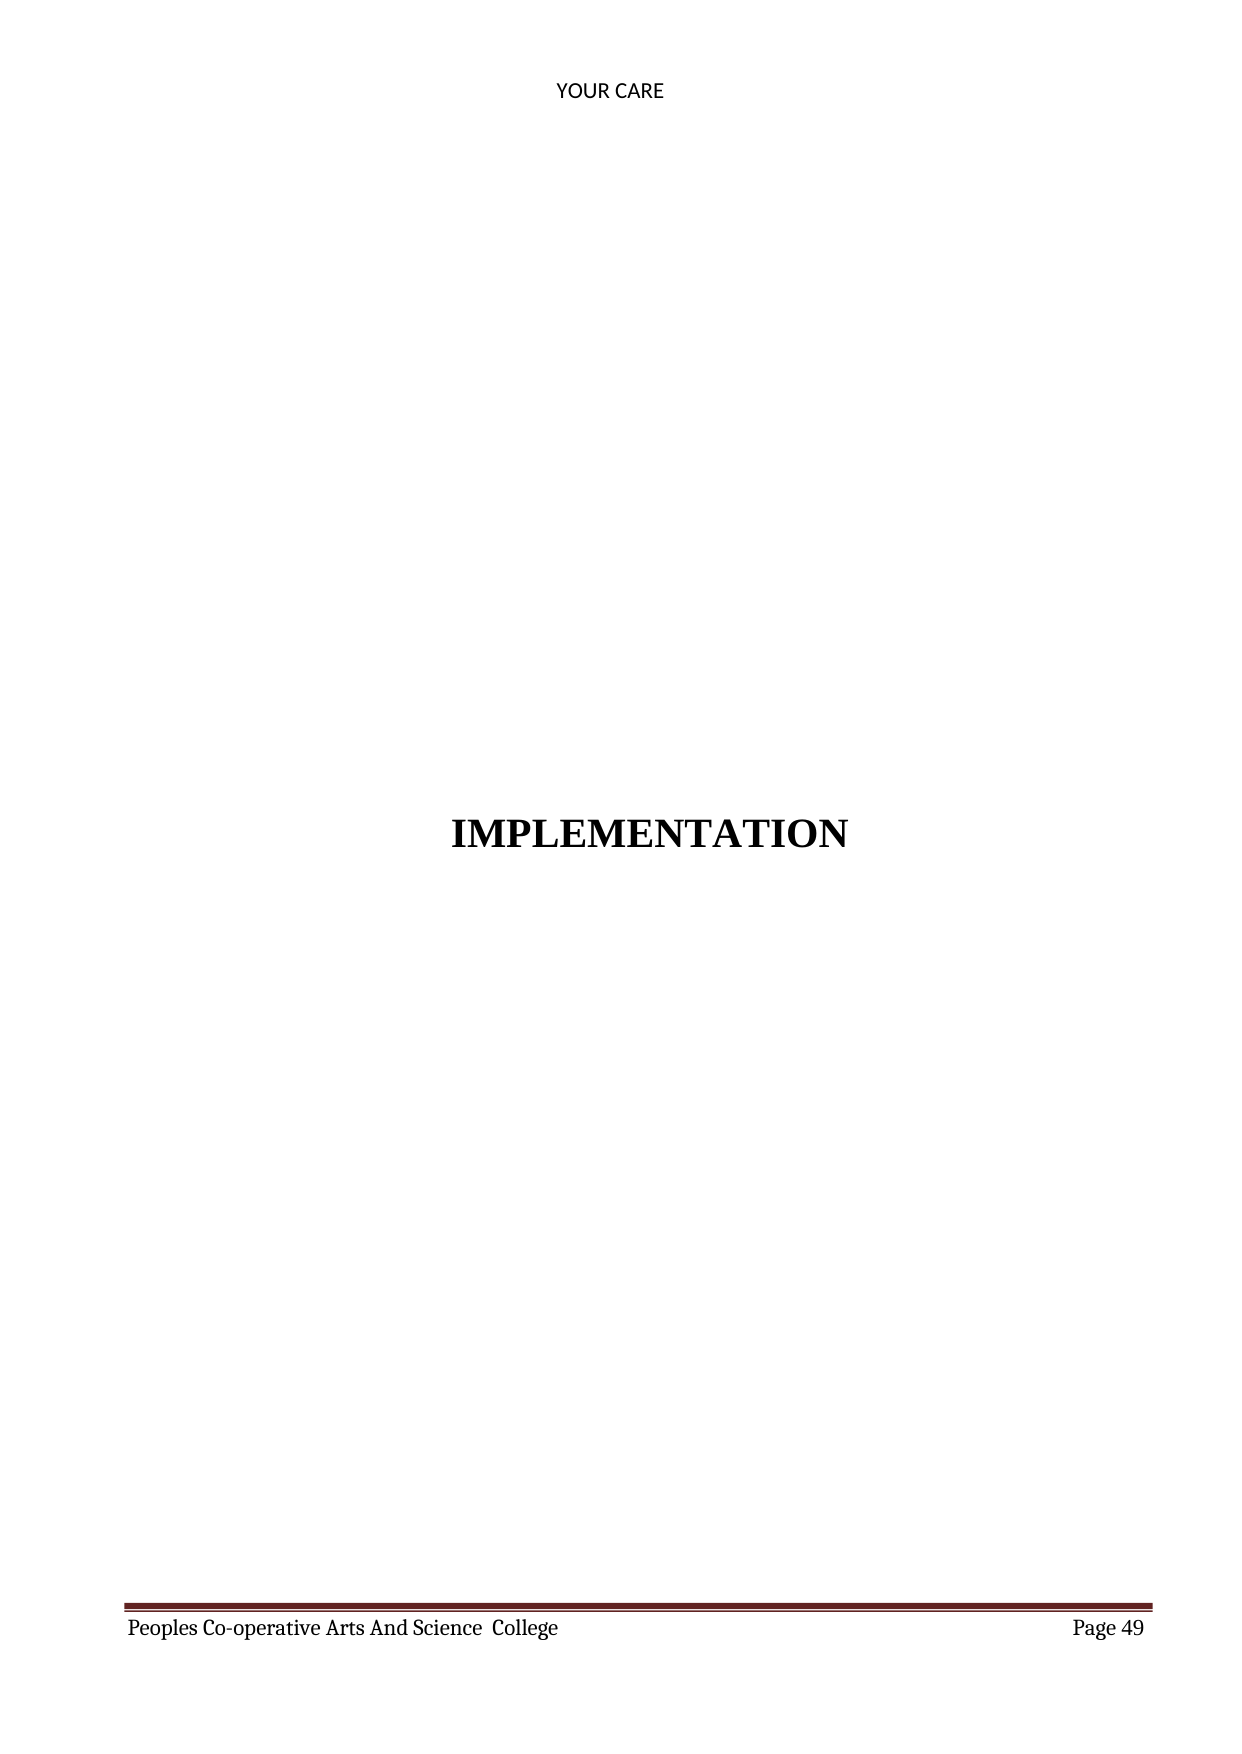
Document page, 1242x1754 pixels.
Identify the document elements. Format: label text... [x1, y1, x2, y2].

subtitle IMPLEMENTATION [204, 808, 1096, 856]
